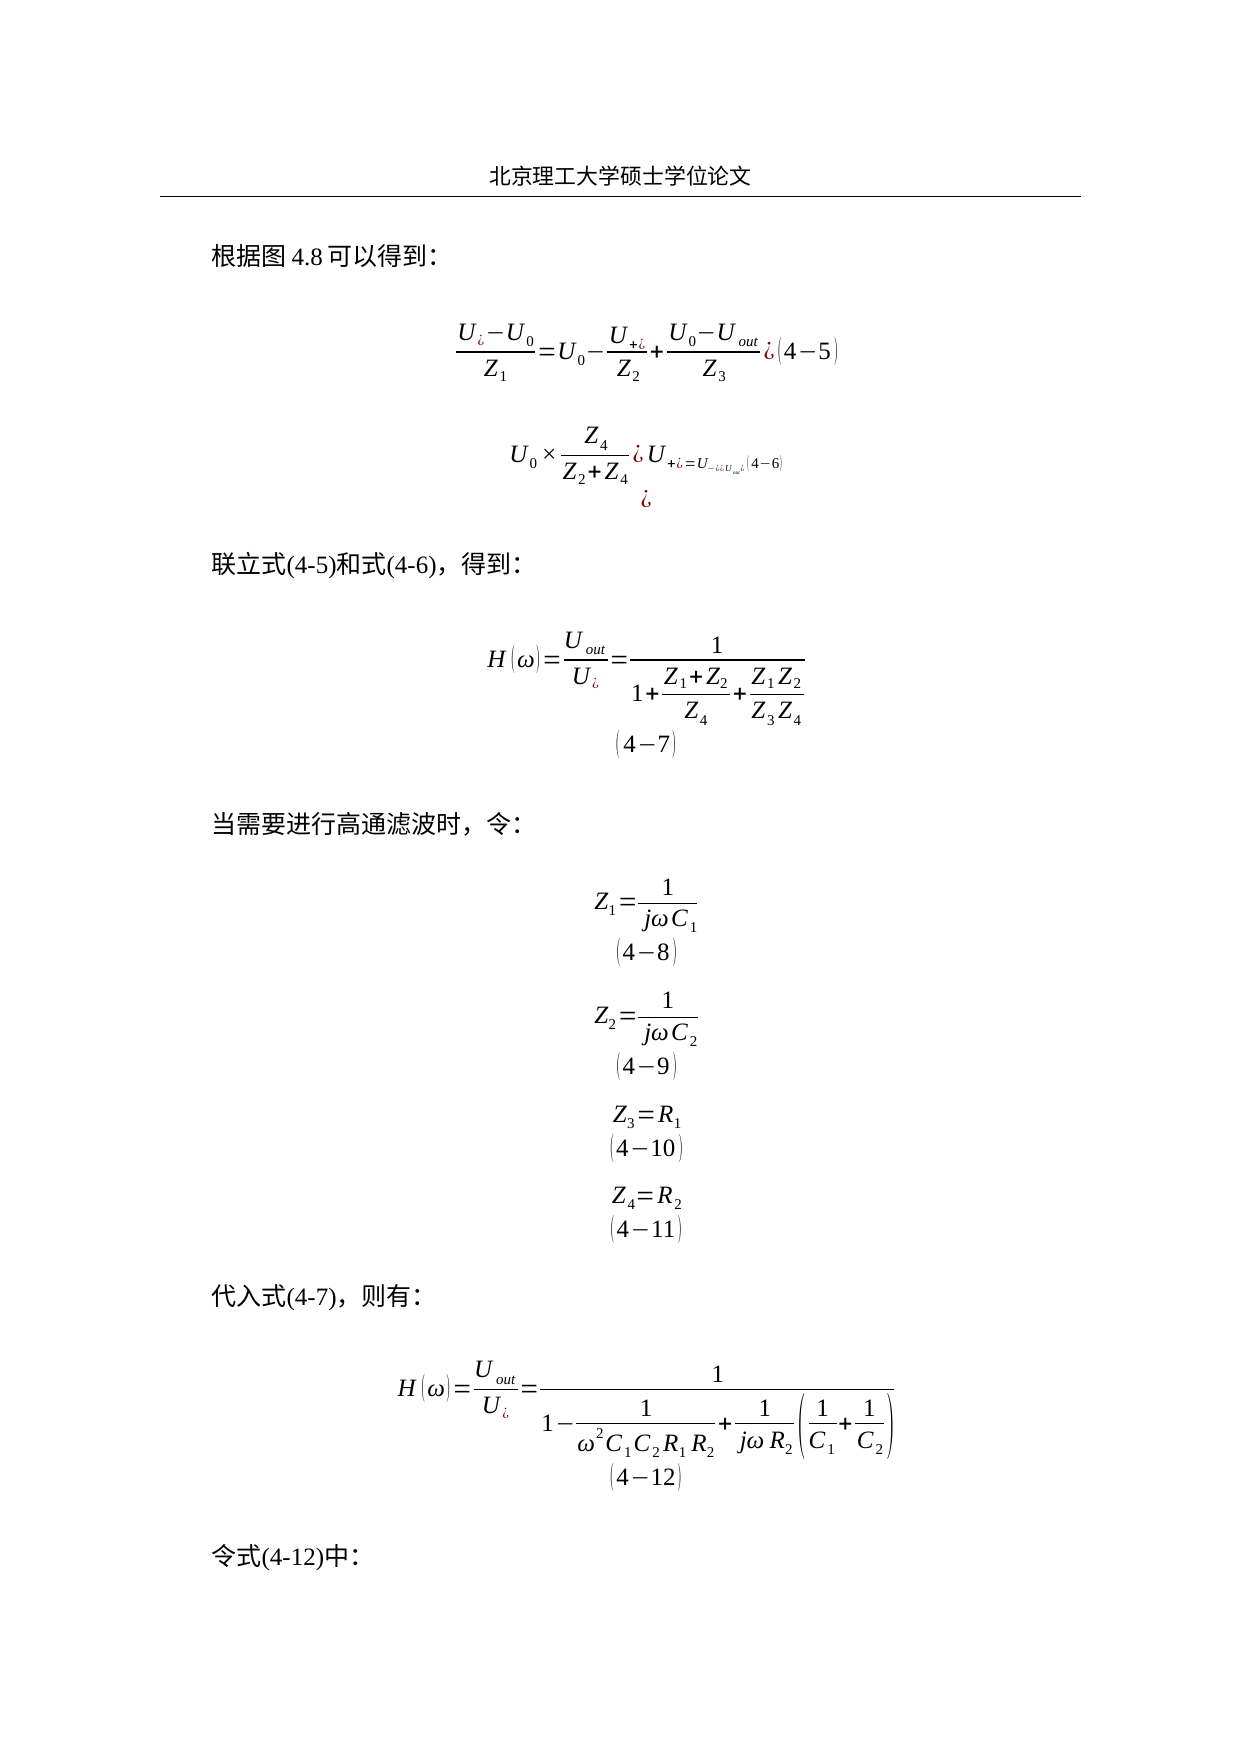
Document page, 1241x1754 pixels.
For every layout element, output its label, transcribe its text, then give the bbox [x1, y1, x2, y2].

text 代入式(4-7)，则有： [159, 1262, 1081, 1327]
text 令式(4-12)中： [159, 1522, 1081, 1587]
text 联立式(4-5)和式(4-6)，得到： [159, 531, 1081, 596]
text 根据图4.8可以得到： [159, 222, 1081, 287]
text 当需要进行高通滤波时，令： [159, 791, 1081, 856]
